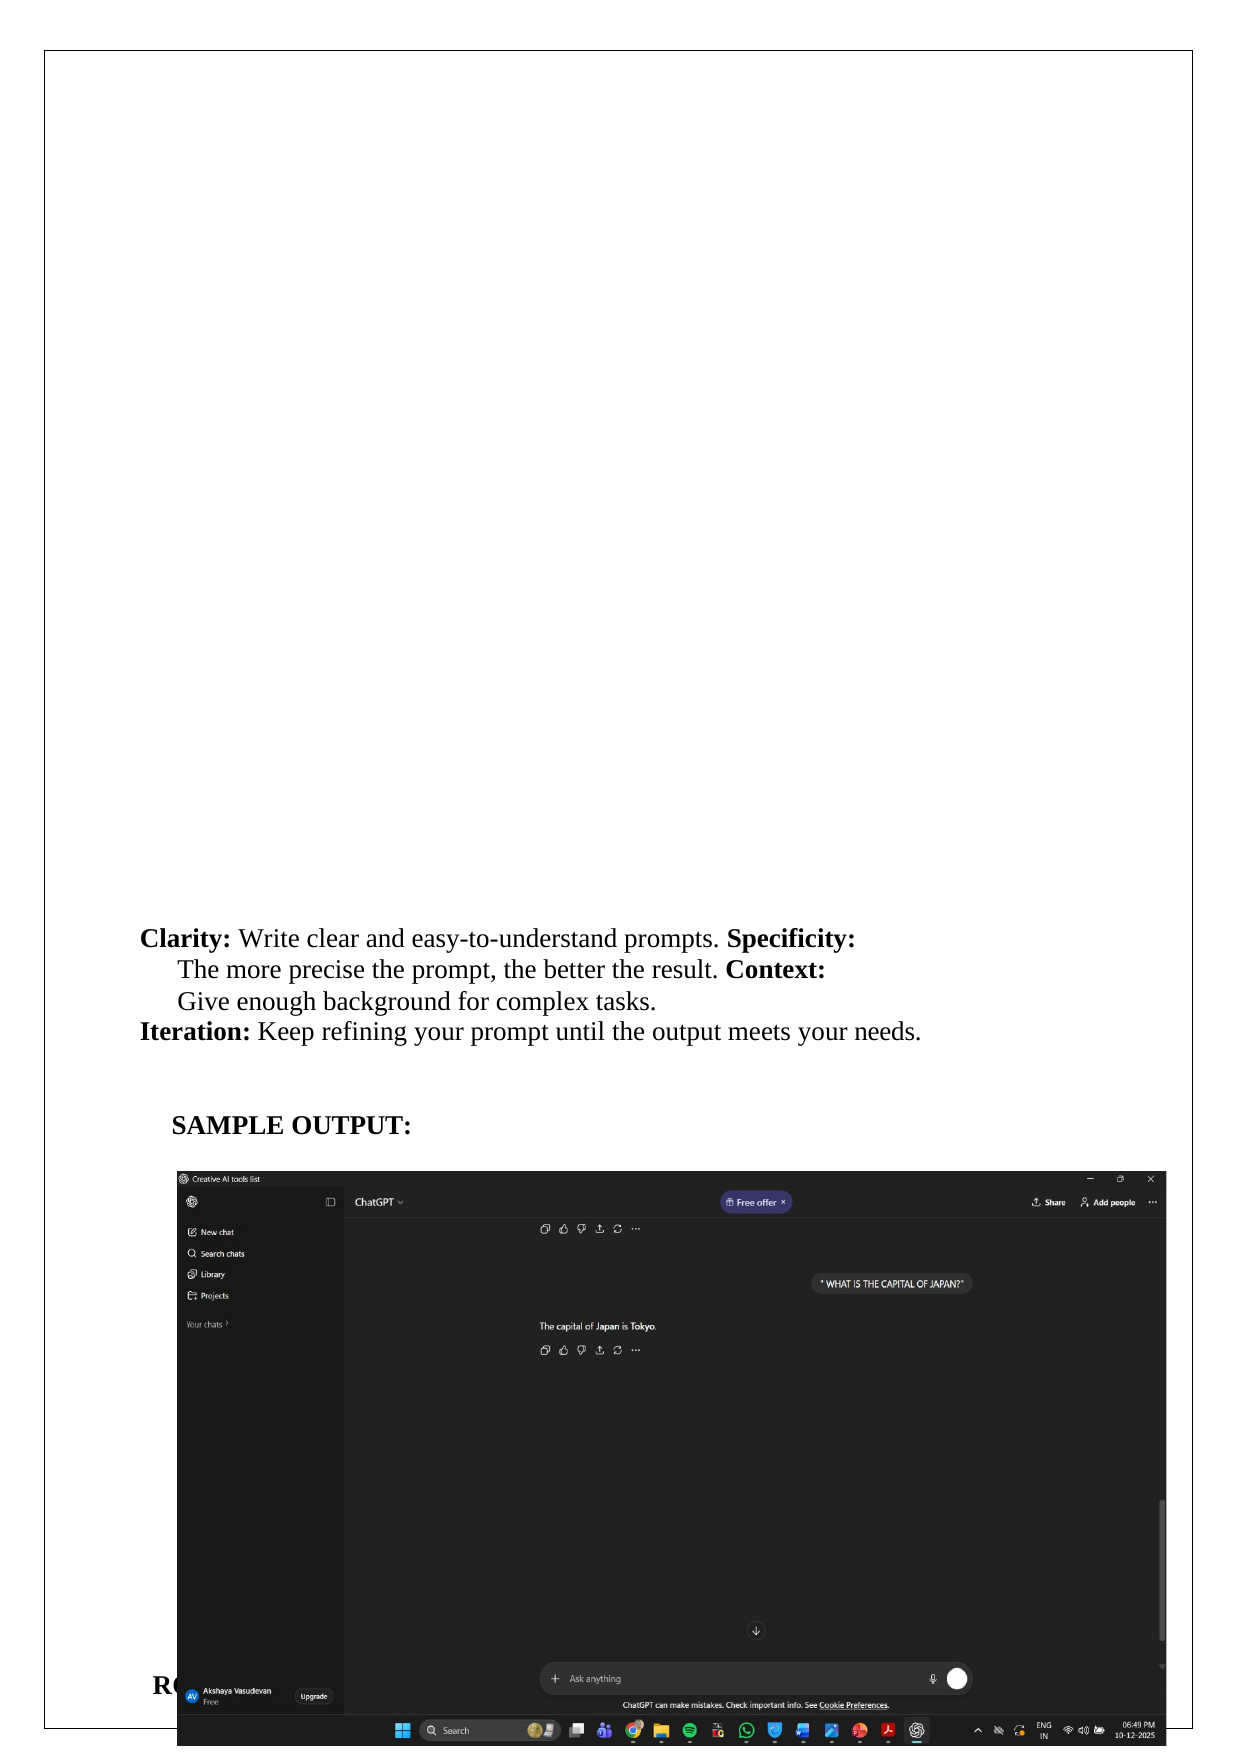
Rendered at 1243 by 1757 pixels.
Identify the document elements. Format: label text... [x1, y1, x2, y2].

text Clarity: Write clear and easy-to-understand prompts. Specificity: The more precise the prompt, the better the result. Context: Give enough background for complex tasks. [139, 922, 885, 1016]
text Iteration: Keep refining your prompt until the output meets your needs. [139, 1016, 1184, 1047]
picture [177, 1171, 1167, 1746]
subtitle SAMPLE OUTPUT: [171, 1109, 1184, 1140]
